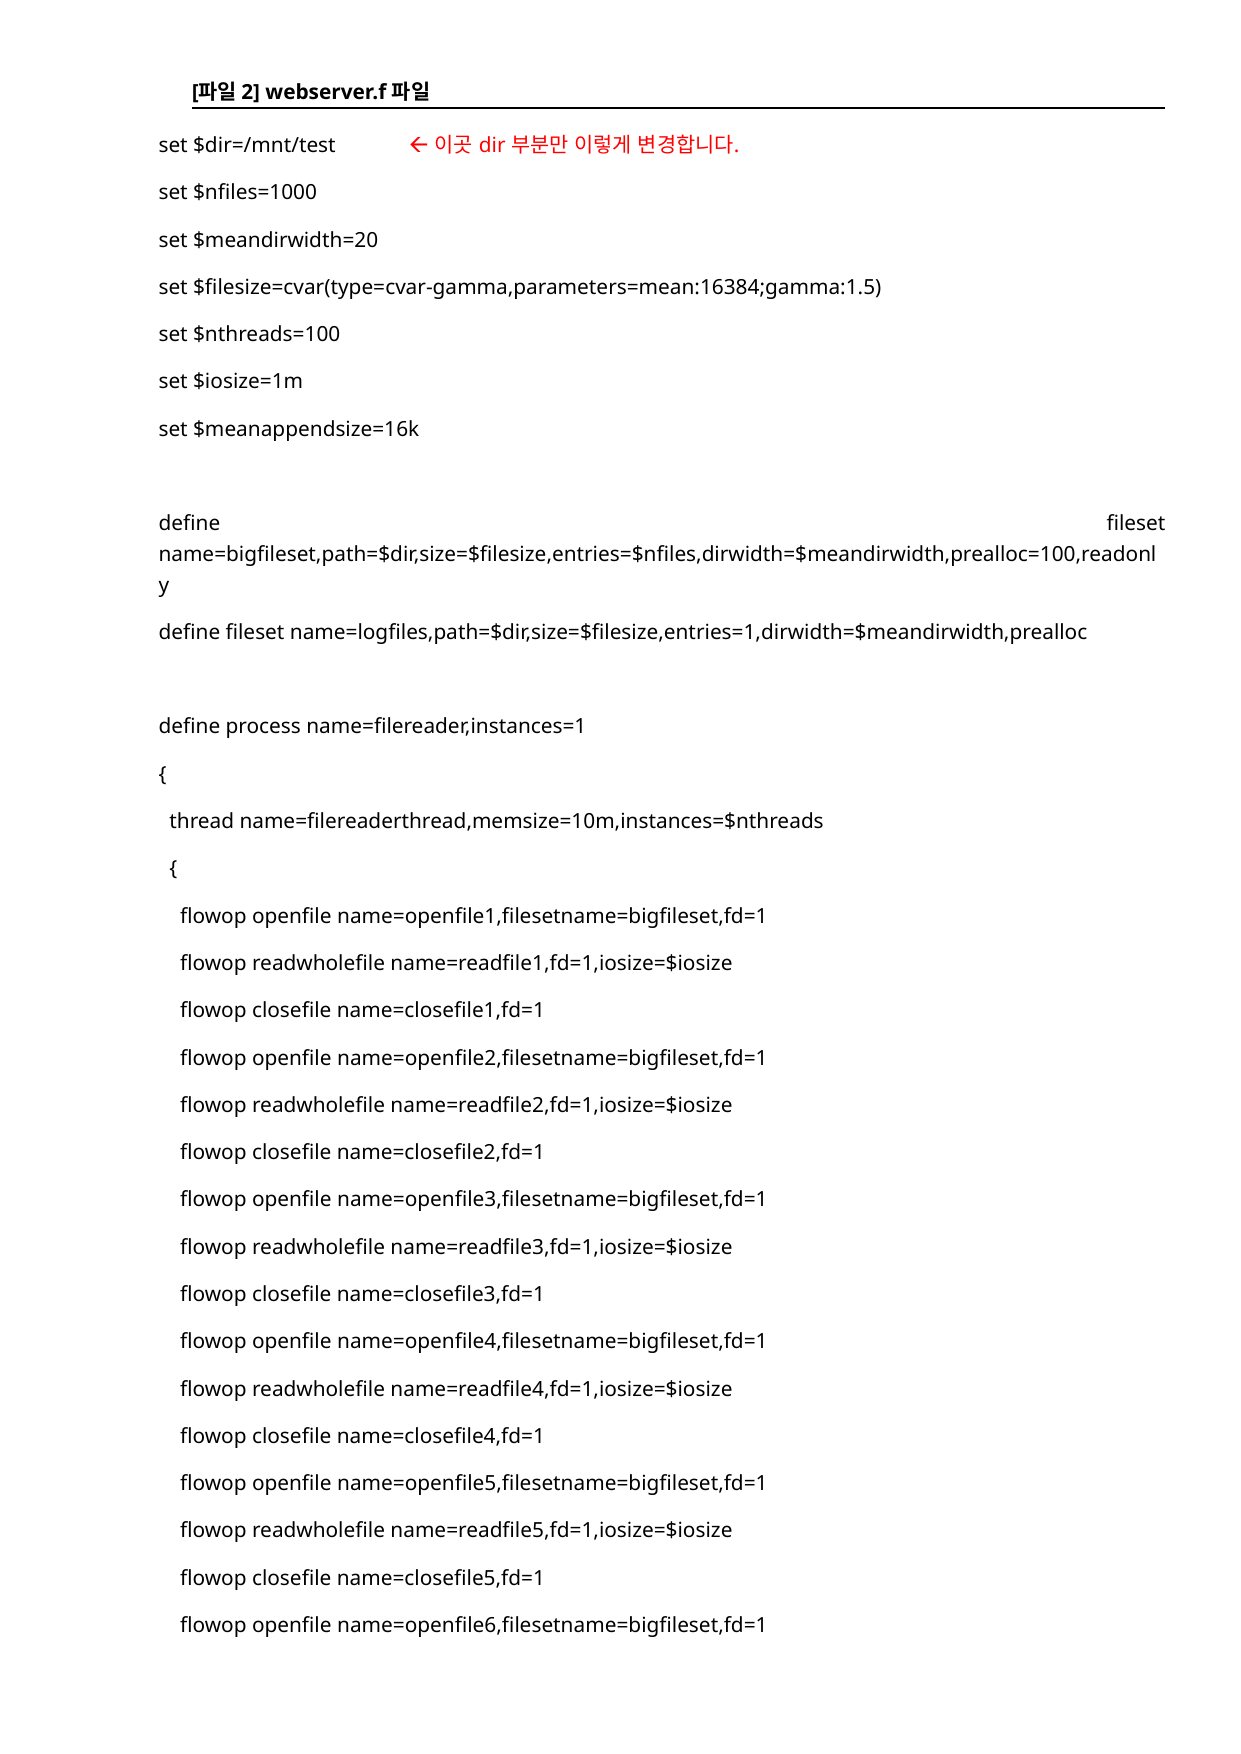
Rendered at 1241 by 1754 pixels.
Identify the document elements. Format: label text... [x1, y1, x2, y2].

list flowop closefile name=closefile1,fd=1 [158, 995, 1165, 1024]
list flowop openfile name=openfile5,filesetname=bigfileset,fd=1 [158, 1468, 1165, 1497]
list set $dir=/mnt/test 이곳 dir 부분만 이렇게 변경합니다. [158, 128, 1165, 158]
list flowop closefile name=closefile3,fd=1 [158, 1279, 1165, 1307]
list flowop openfile name=openfile3,filesetname=bigfileset,fd=1 [158, 1184, 1165, 1213]
list flowop openfile name=openfile1,filesetname=bigfileset,fd=1 [158, 901, 1165, 929]
list flowop openfile name=openfile4,filesetname=bigfileset,fd=1 [158, 1326, 1165, 1355]
list define fileset name=bigfileset,path=$dir,size=$filesize,entries=$nfiles,dirwidth=$meandirwidth,prealloc=100,readonly [158, 508, 1165, 598]
list define fileset name=logfiles,path=$dir,size=$filesize,entries=1,dirwidth=$meandirwidth,prealloc [158, 617, 1165, 645]
list set $meandirwidth=20 [158, 225, 1165, 253]
list flowop readwholefile name=readfile4,fd=1,iosize=$iosize [158, 1374, 1165, 1402]
list flowop closefile name=closefile4,fd=1 [158, 1421, 1165, 1449]
list set $iosize=1m [158, 367, 1165, 395]
list flowop readwholefile name=readfile3,fd=1,iosize=$iosize [158, 1232, 1165, 1260]
list { [158, 853, 1165, 882]
list flowop readwholefile name=readfile1,fd=1,iosize=$iosize [158, 948, 1165, 976]
list flowop closefile name=closefile5,fd=1 [158, 1563, 1165, 1591]
list set $nfiles=1000 [158, 177, 1165, 206]
list flowop readwholefile name=readfile5,fd=1,iosize=$iosize [158, 1516, 1165, 1544]
list set $meanappendsize=16k [158, 414, 1165, 442]
list set $filesize=cvar(type=cvar-gamma,parameters=mean:16384;gamma:1.5) [158, 272, 1165, 300]
list thread name=filereaderthread,memsize=10m,instances=$nthreads [158, 806, 1165, 834]
list define process name=filereader,instances=1 [158, 712, 1165, 740]
list set $nthreads=100 [158, 319, 1165, 348]
list flowop openfile name=openfile6,filesetname=bigfileset,fd=1 [158, 1610, 1165, 1638]
list flowop openfile name=openfile2,filesetname=bigfileset,fd=1 [158, 1043, 1165, 1071]
list flowop readwholefile name=readfile2,fd=1,iosize=$iosize [158, 1090, 1165, 1118]
list { [158, 759, 1165, 787]
list [파일2] webserver.f 파일 [192, 75, 1165, 107]
list flowop closefile name=closefile2,fd=1 [158, 1137, 1165, 1166]
